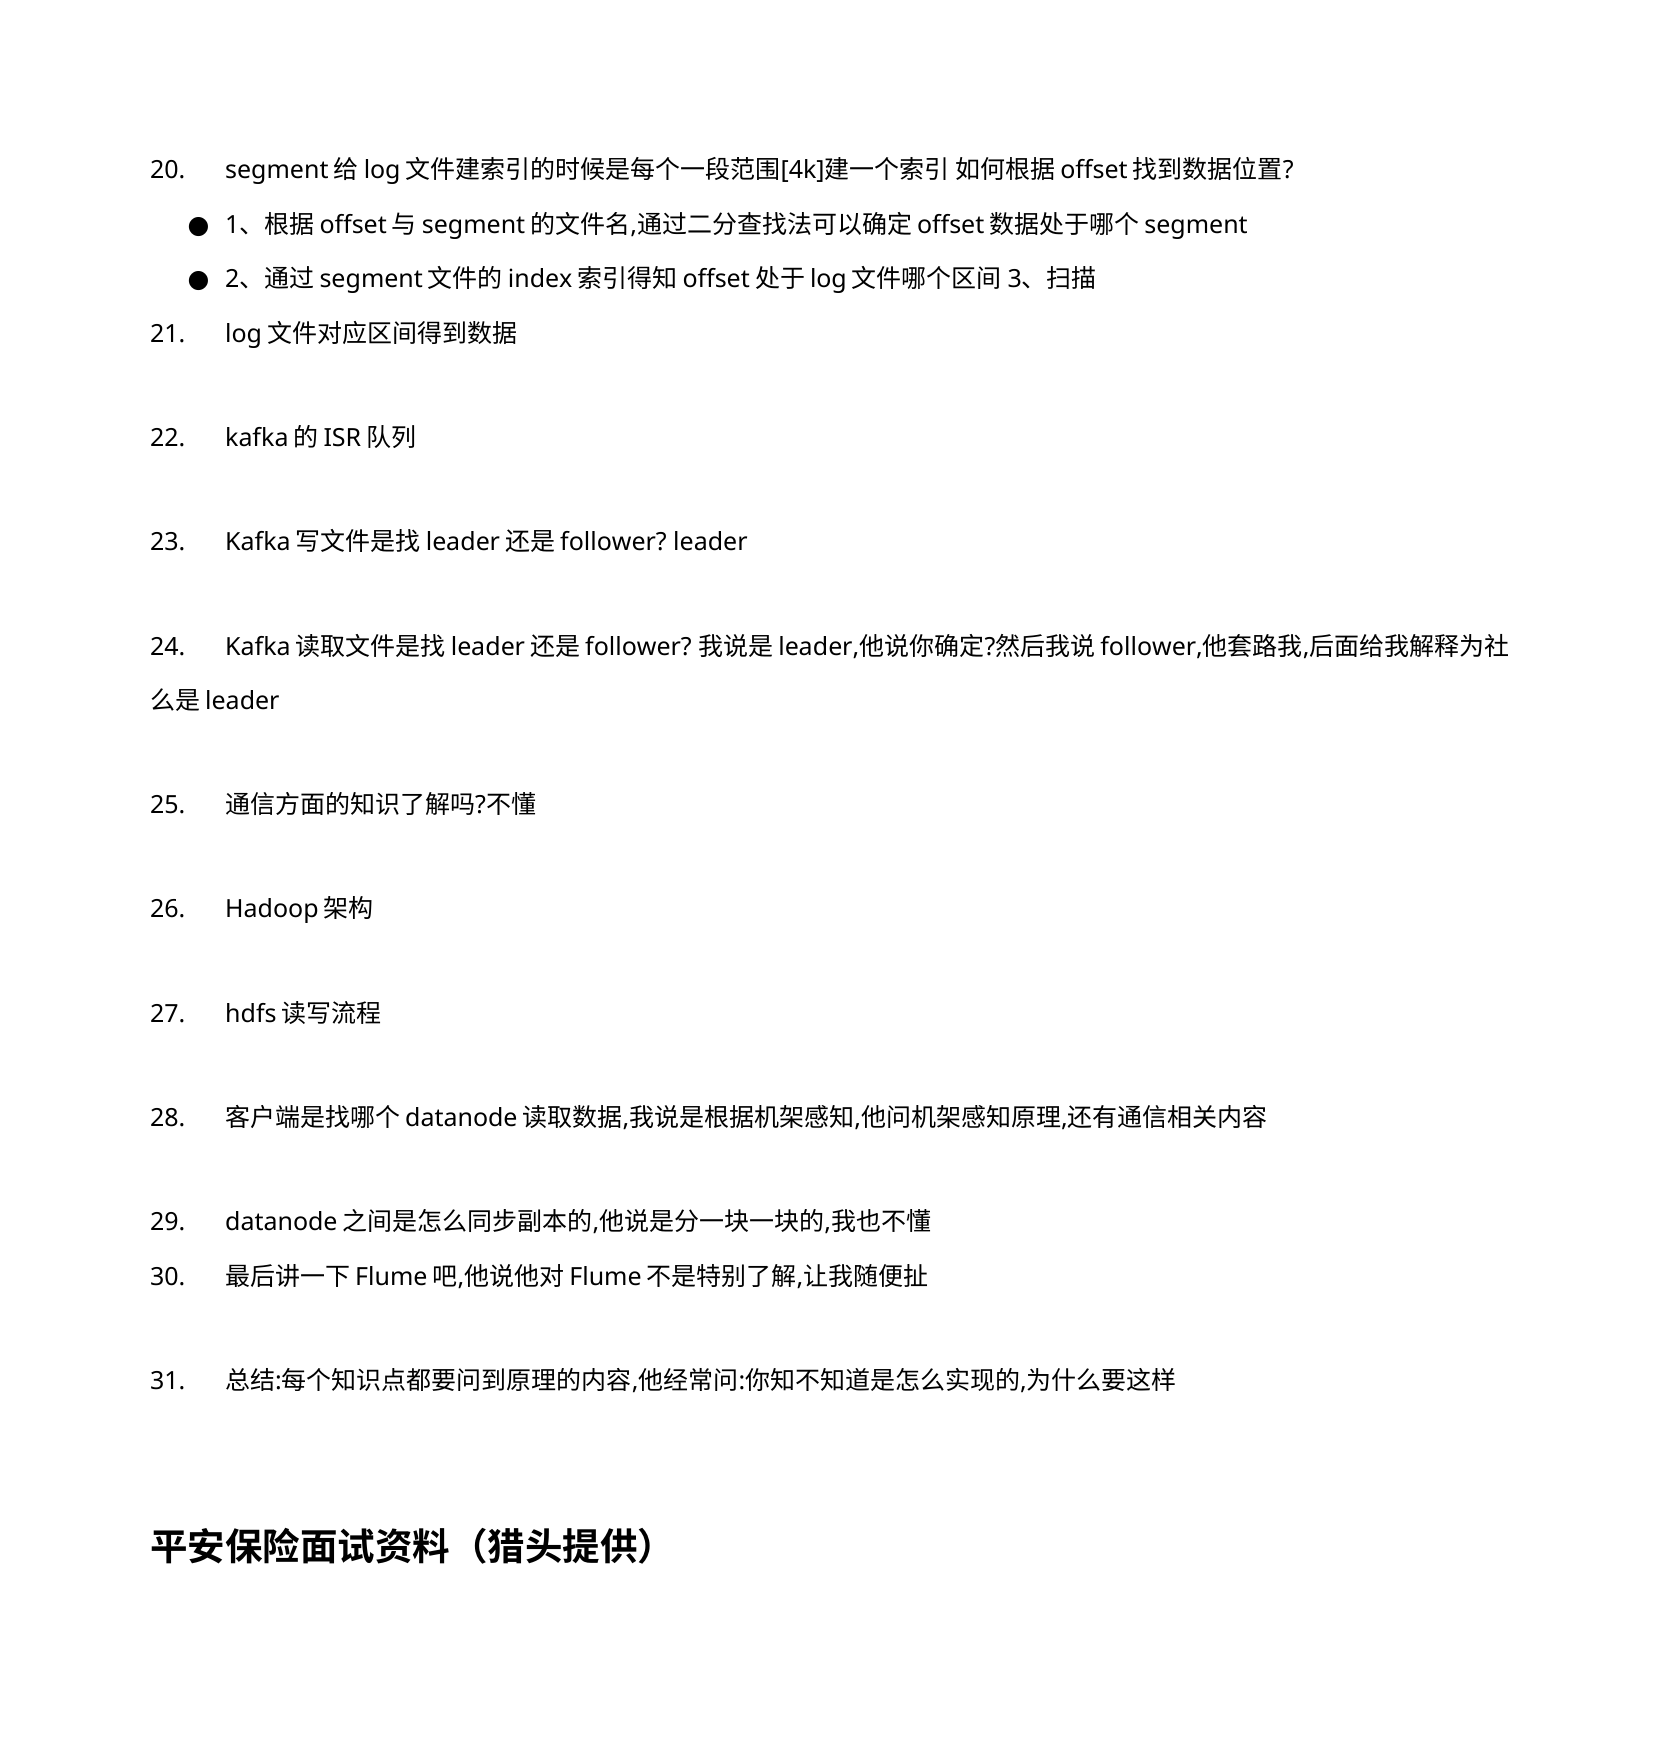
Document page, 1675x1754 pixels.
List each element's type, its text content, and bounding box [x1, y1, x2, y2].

list 通信方面的知识了解吗?不懂 [150, 784, 1525, 872]
list 最后讲一下Flume吧,他说他对Flume不是特别了解,让我随便扯 [150, 1256, 1525, 1343]
list datanode之间是怎么同步副本的,他说是分一块一块的,我也不懂 [150, 1202, 1525, 1238]
list segment给log文件建索引的时候是每个一段范围[4k]建一个索引 如何根据offset找到数据位置? [150, 150, 1525, 186]
list 客户端是找哪个datanode读取数据,我说是根据机架感知,他问机架感知原理,还有通信相关内容 [150, 1097, 1525, 1185]
list 2、通过segment文件的index索引得知offset处于log文件哪个区间 3、扫描 [187, 259, 1525, 295]
list log文件对应区间得到数据 [150, 313, 1525, 400]
list 总结:每个知识点都要问到原理的内容,他经常问:你知不知道是怎么实现的,为什么要这样 [150, 1360, 1525, 1397]
list Hadoop架构 [150, 889, 1525, 976]
list Kafka写文件是找leader还是follower? leader [150, 522, 1525, 609]
list hdfs读写流程 [150, 993, 1525, 1080]
list Kafka读取文件是找leader还是follower? 我说是leader,他说你确定?然后我说follower,他套路我,后面给我解释为社么是leader [150, 626, 1525, 768]
list 1、根据offset与segment的文件名,通过二分查找法可以确定offset数据处于哪个segment [187, 204, 1525, 241]
list kafka的ISR队列 [150, 417, 1525, 505]
subtitle 平安保险面试资料（猎头提供） [150, 1517, 1525, 1571]
